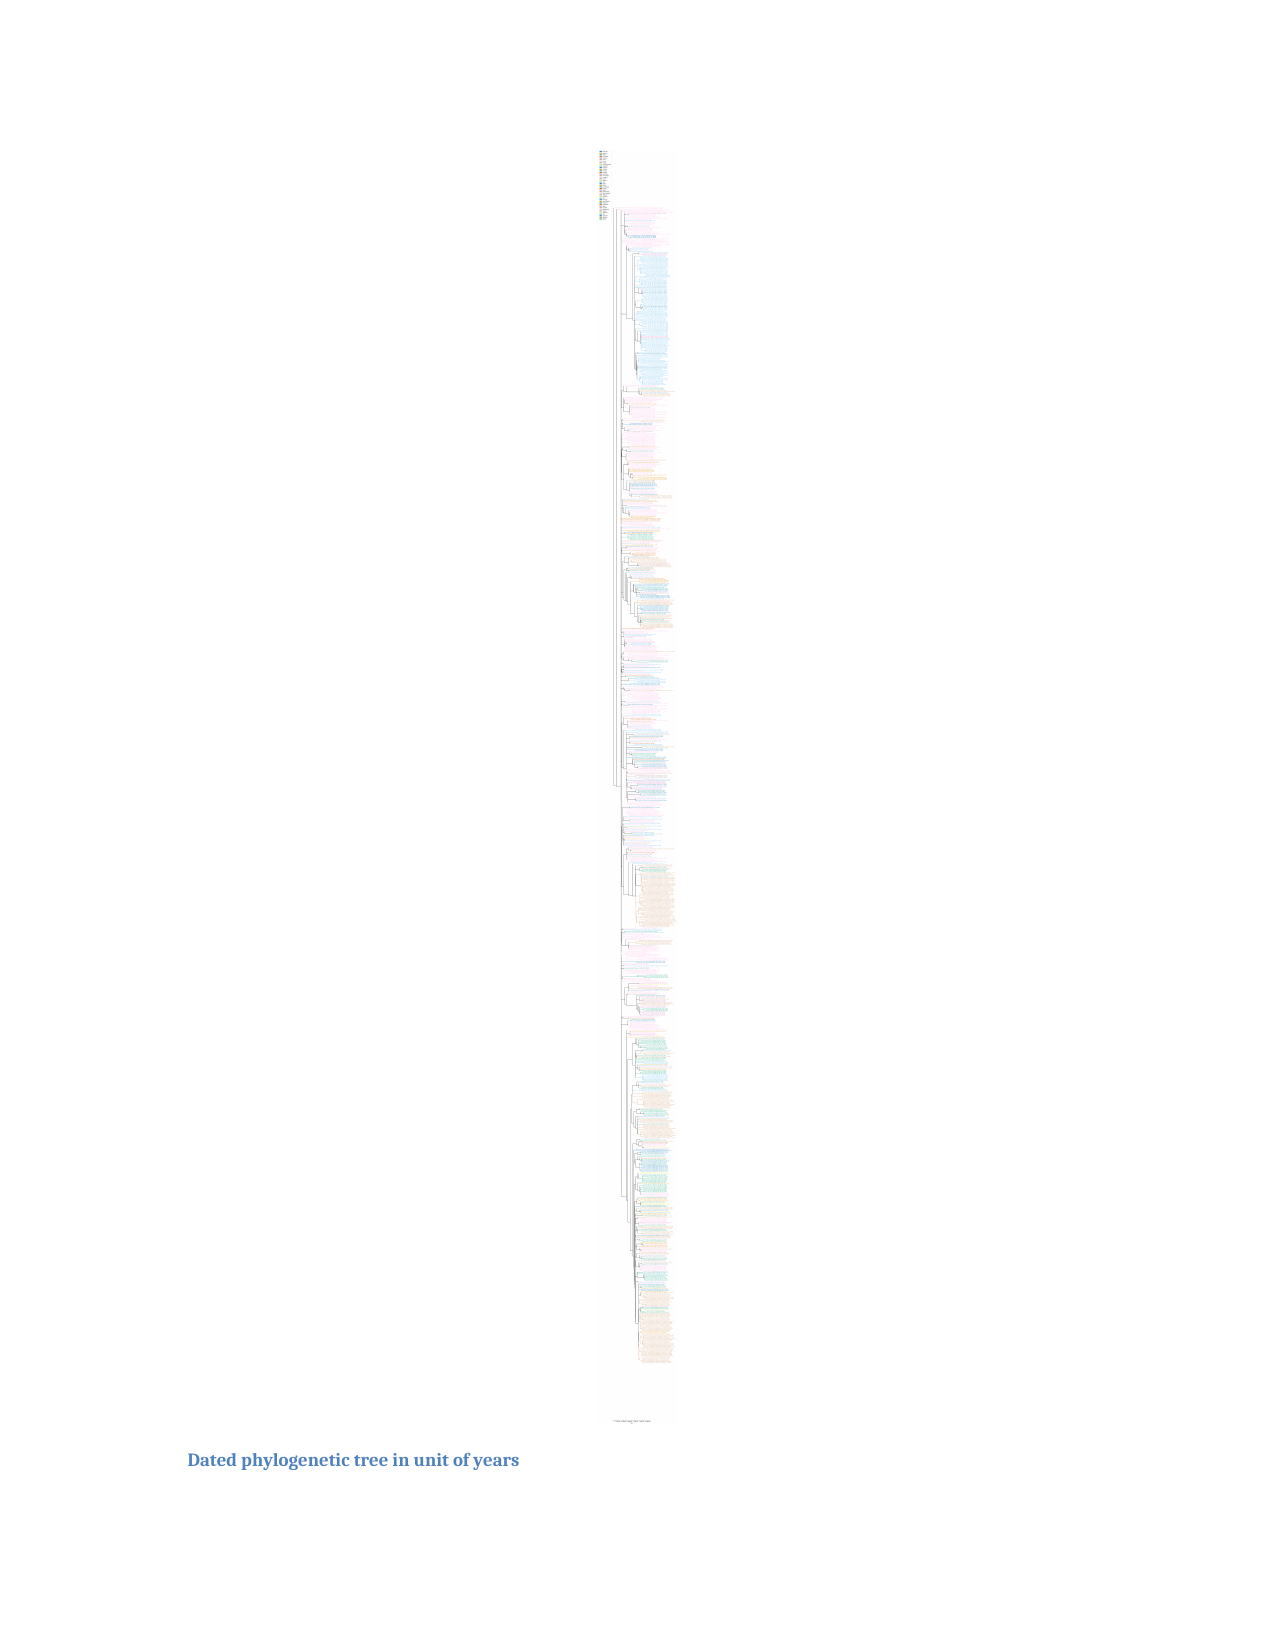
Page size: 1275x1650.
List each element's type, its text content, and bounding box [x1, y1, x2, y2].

text Dated phylogenetic tree in unit of years [187, 1450, 1087, 1471]
picture [598, 150, 677, 1425]
